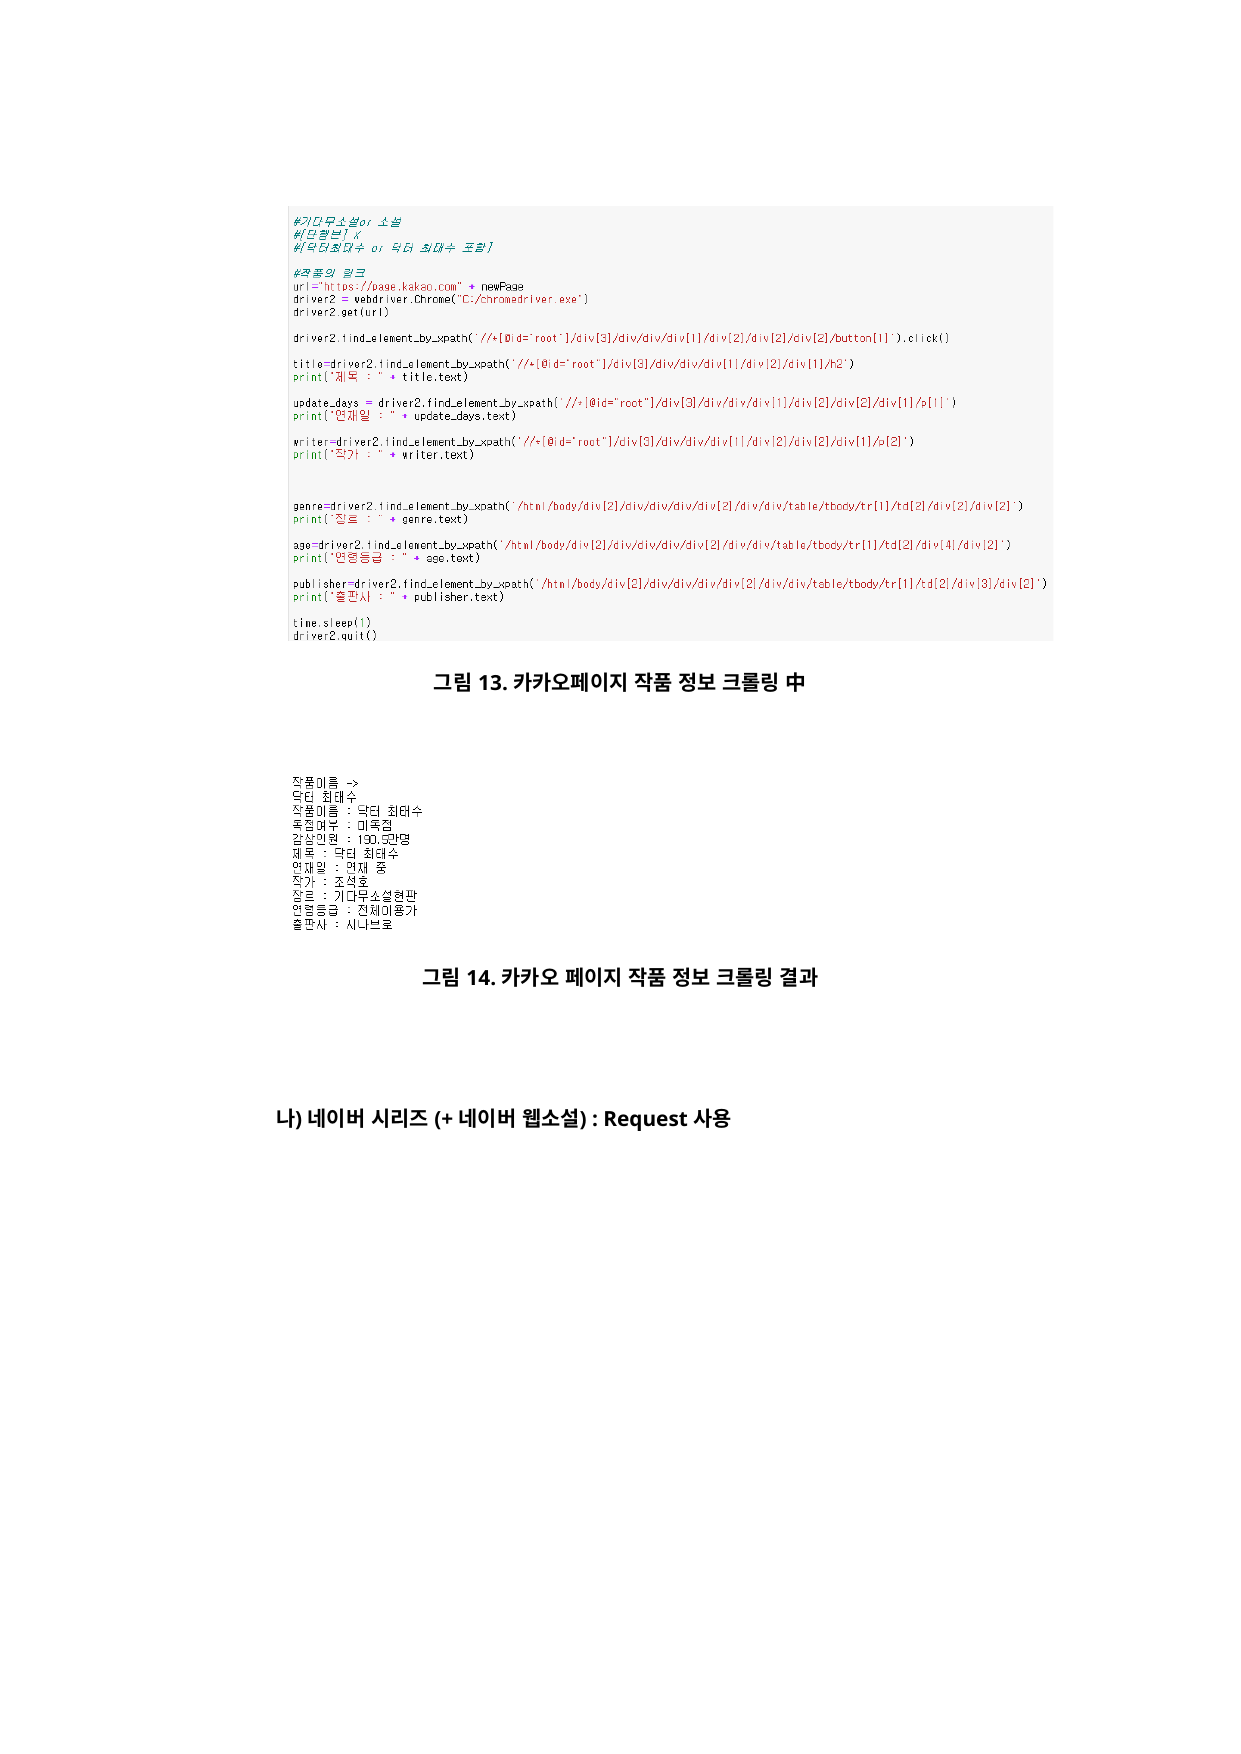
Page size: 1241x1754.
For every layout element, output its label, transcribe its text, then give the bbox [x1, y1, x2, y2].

picture [285, 206, 1054, 641]
text 그림 14. 카카오 페이지 작품 정보 크롤링 결과 [177, 962, 1063, 992]
picture [285, 774, 1054, 937]
text 나) 네이버 시리즈 (+ 네이버 웹소설) : Request 사용 [276, 1102, 1063, 1133]
text 그림 13. 카카오페이지 작품 정보 크롤링 中 [177, 666, 1063, 696]
